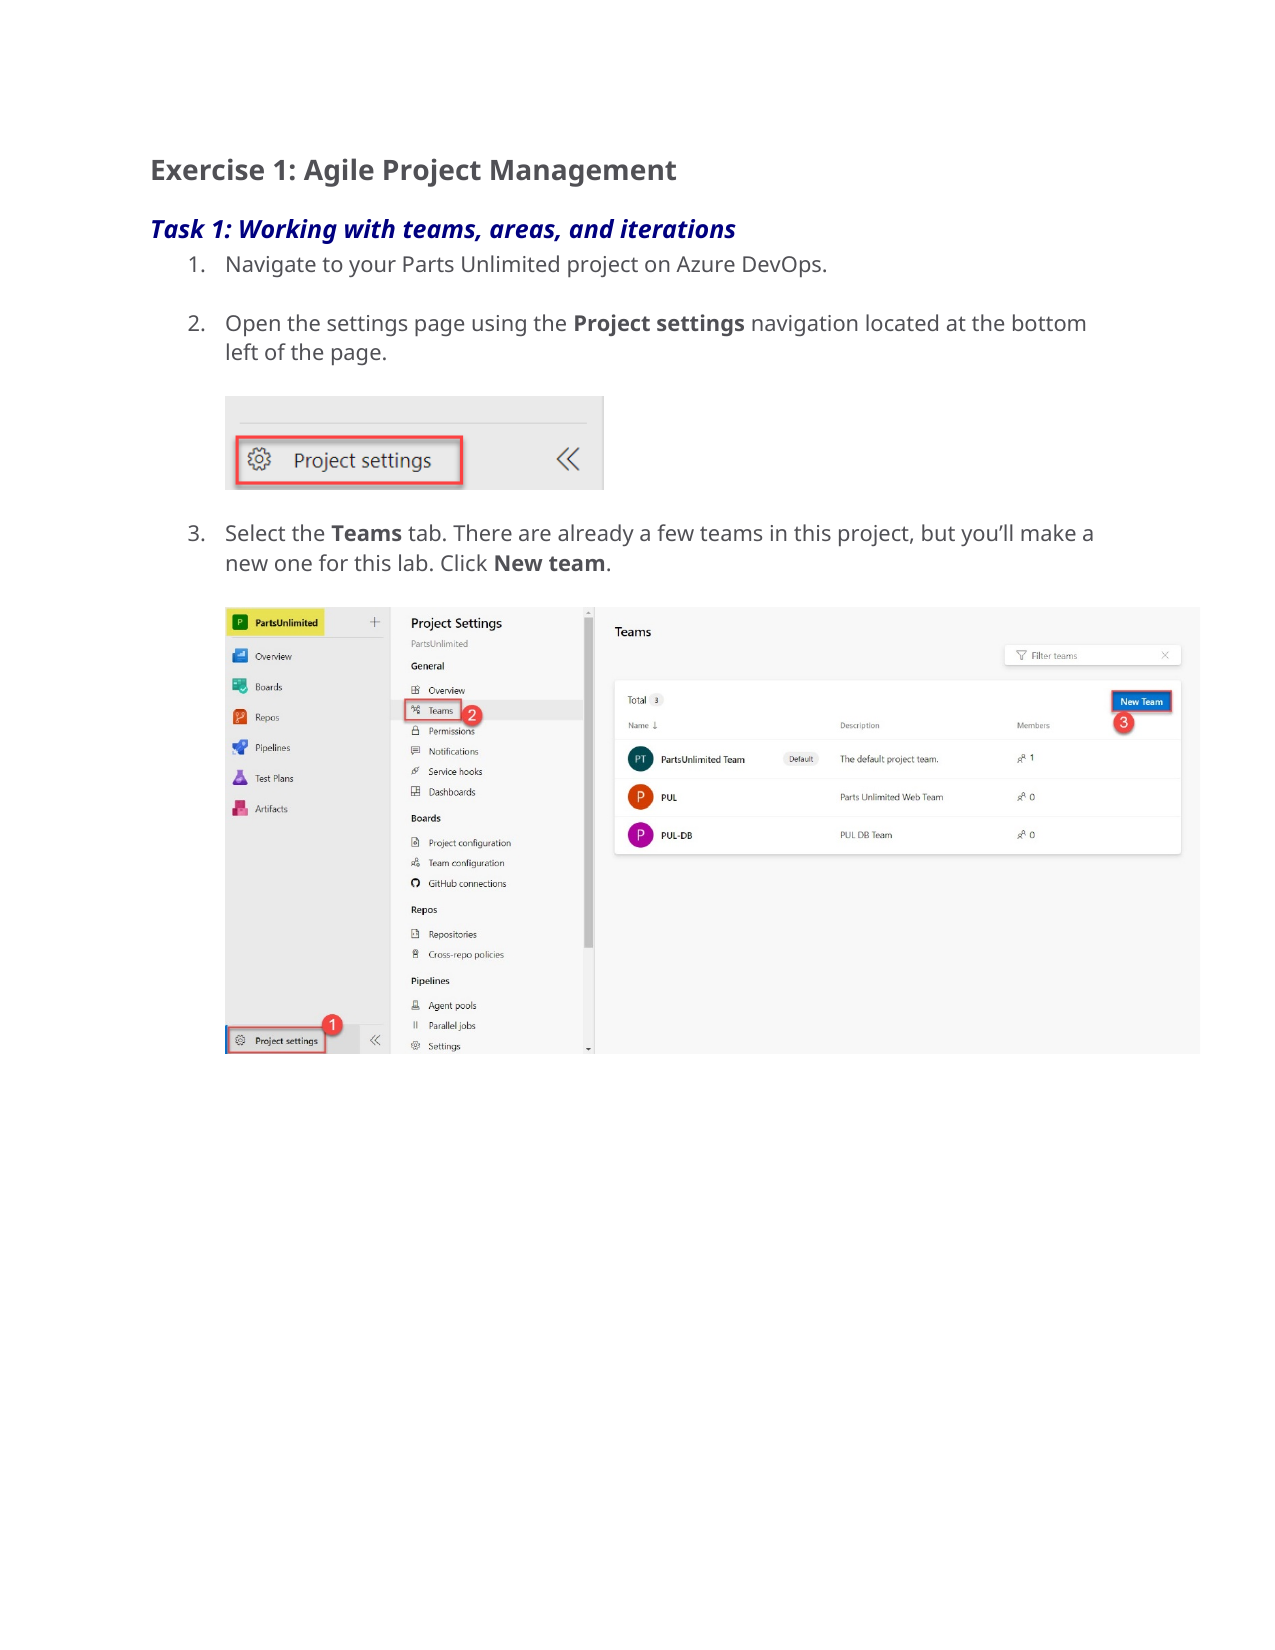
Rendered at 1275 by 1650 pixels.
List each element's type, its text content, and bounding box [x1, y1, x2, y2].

list Select the Teams tab. There are already a few teams in this project, but you’ll make a new one for this lab. Click New team. [187, 518, 1125, 578]
subtitle Task 1: Working with teams, areas, and iterations [150, 212, 1125, 246]
list Navigate to your Parts Unlimited project on Azure DevOps. [187, 248, 1125, 278]
list Open the settings page using the Project settings navigation located at the bottom left of the page. [187, 307, 1125, 367]
picture [225, 607, 1200, 1054]
picture [225, 396, 606, 490]
subtitle Exercise 1: Agile Project Management [150, 150, 1125, 188]
